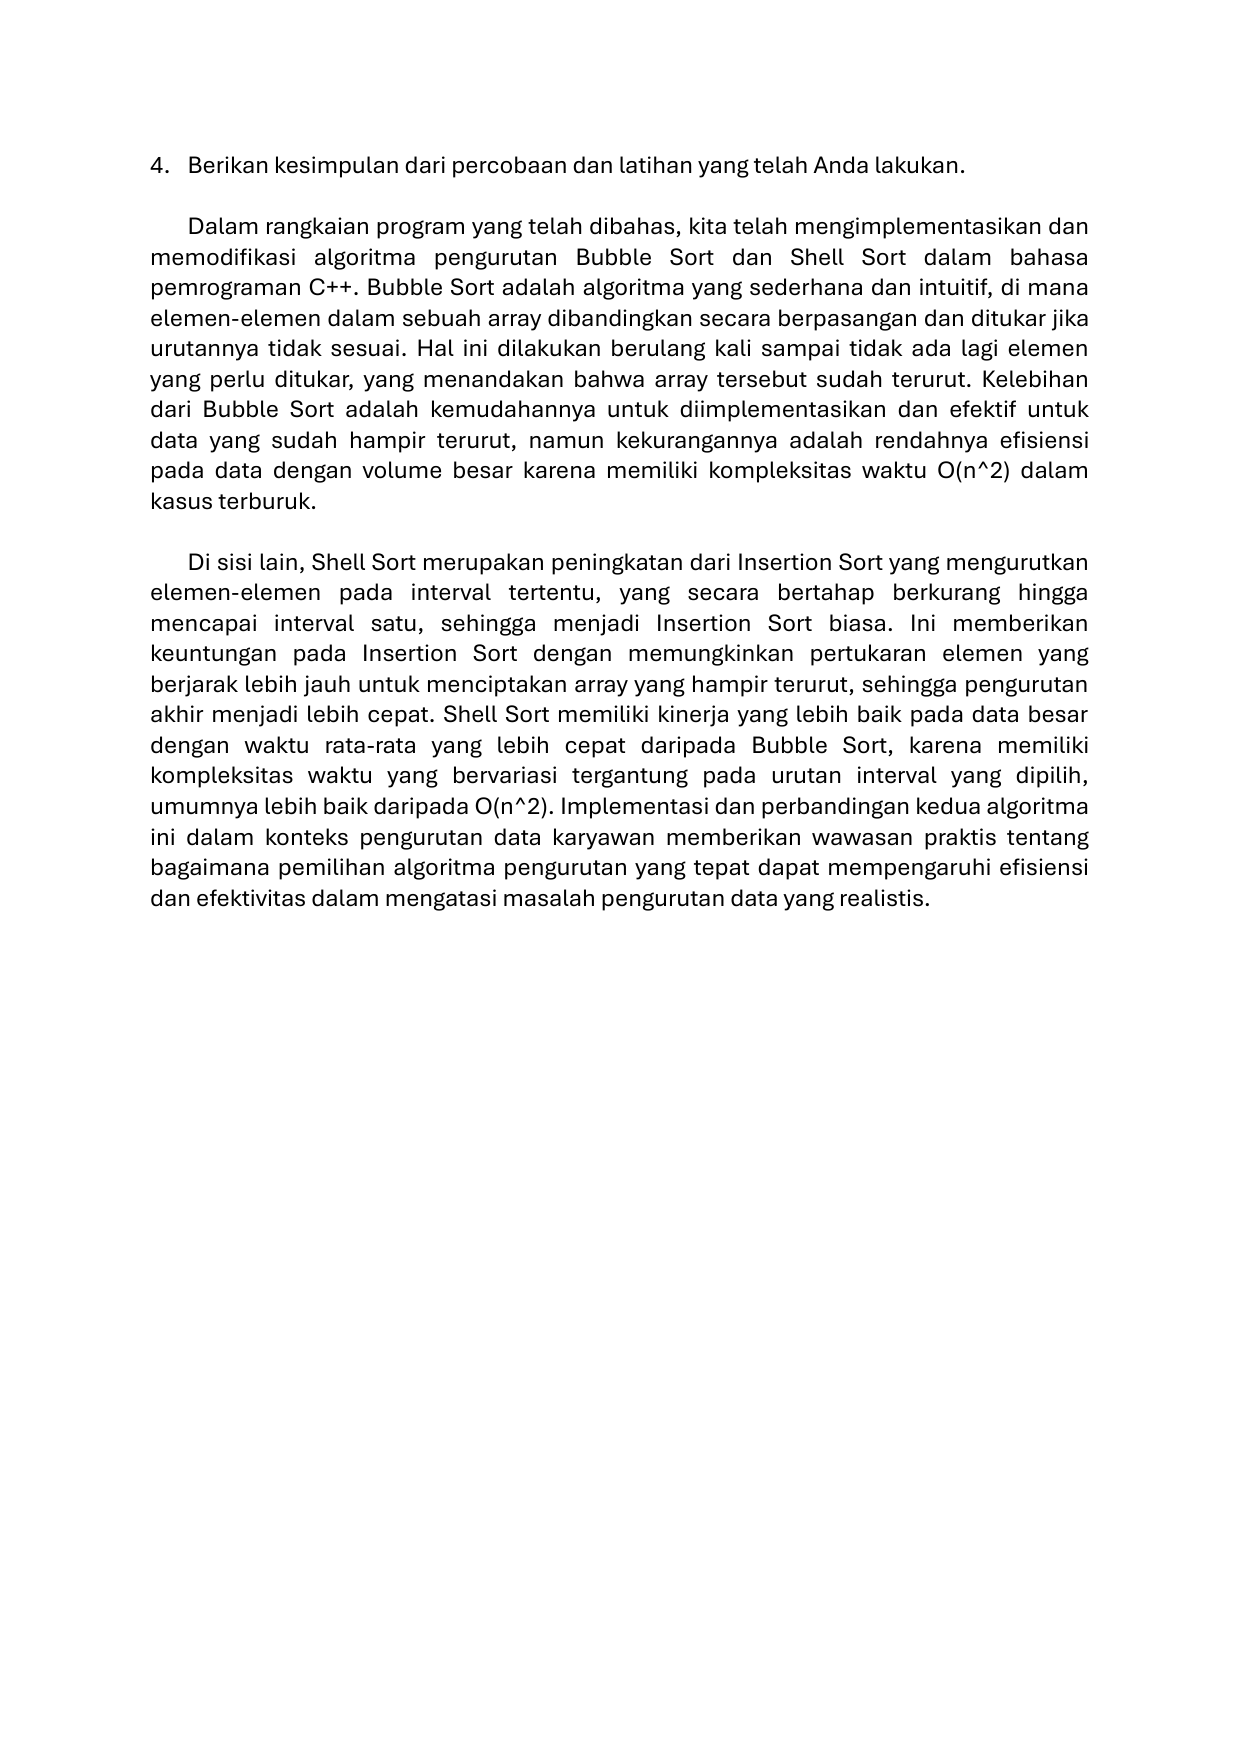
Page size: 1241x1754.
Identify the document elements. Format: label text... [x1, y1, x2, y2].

text Di sisi lain, Shell Sort merupakan peningkatan dari Insertion Sort yang mengurutkan elemen-elemen pada interval tertentu, yang secara bertahap berkurang hingga mencapai interval satu, sehingga menjadi Insertion Sort biasa. Ini memberikan keuntungan pada Insertion Sort dengan memungkinkan pertukaran elemen yang berjarak lebih jauh untuk menciptakan array yang hampir terurut, sehingga pengurutan akhir menjadi lebih cepat. Shell Sort memiliki kinerja yang lebih baik pada data besar dengan waktu rata-rata yang lebih cepat daripada Bubble Sort, karena memiliki kompleksitas waktu yang bervariasi tergantung pada urutan interval yang dipilih, umumnya lebih baik daripada O(n^2). Implementasi dan perbandingan kedua algoritma ini dalam konteks pengurutan data karyawan memberikan wawasan praktis tentang bagaimana pemilihan algoritma pengurutan yang tepat dapat mempengaruhi efisiensi dan efektivitas dalam mengatasi masalah pengurutan data yang realistis. [150, 547, 1090, 913]
list Berikan kesimpulan dari percobaan dan latihan yang telah Anda lakukan. [150, 150, 1090, 181]
text Dalam rangkaian program yang telah dibahas, kita telah mengimplementasikan dan memodifikasi algoritma pengurutan Bubble Sort dan Shell Sort dalam bahasa pemrograman C++. Bubble Sort adalah algoritma yang sederhana dan intuitif, di mana elemen-elemen dalam sebuah array dibandingkan secara berpasangan dan ditukar jika urutannya tidak sesuai. Hal ini dilakukan berulang kali sampai tidak ada lagi elemen yang perlu ditukar, yang menandakan bahwa array tersebut sudah terurut. Kelebihan dari Bubble Sort adalah kemudahannya untuk diimplementasikan dan efektif untuk data yang sudah hampir terurut, namun kekurangannya adalah rendahnya efisiensi pada data dengan volume besar karena memiliki kompleksitas waktu O(n^2) dalam kasus terburuk. [150, 211, 1090, 516]
